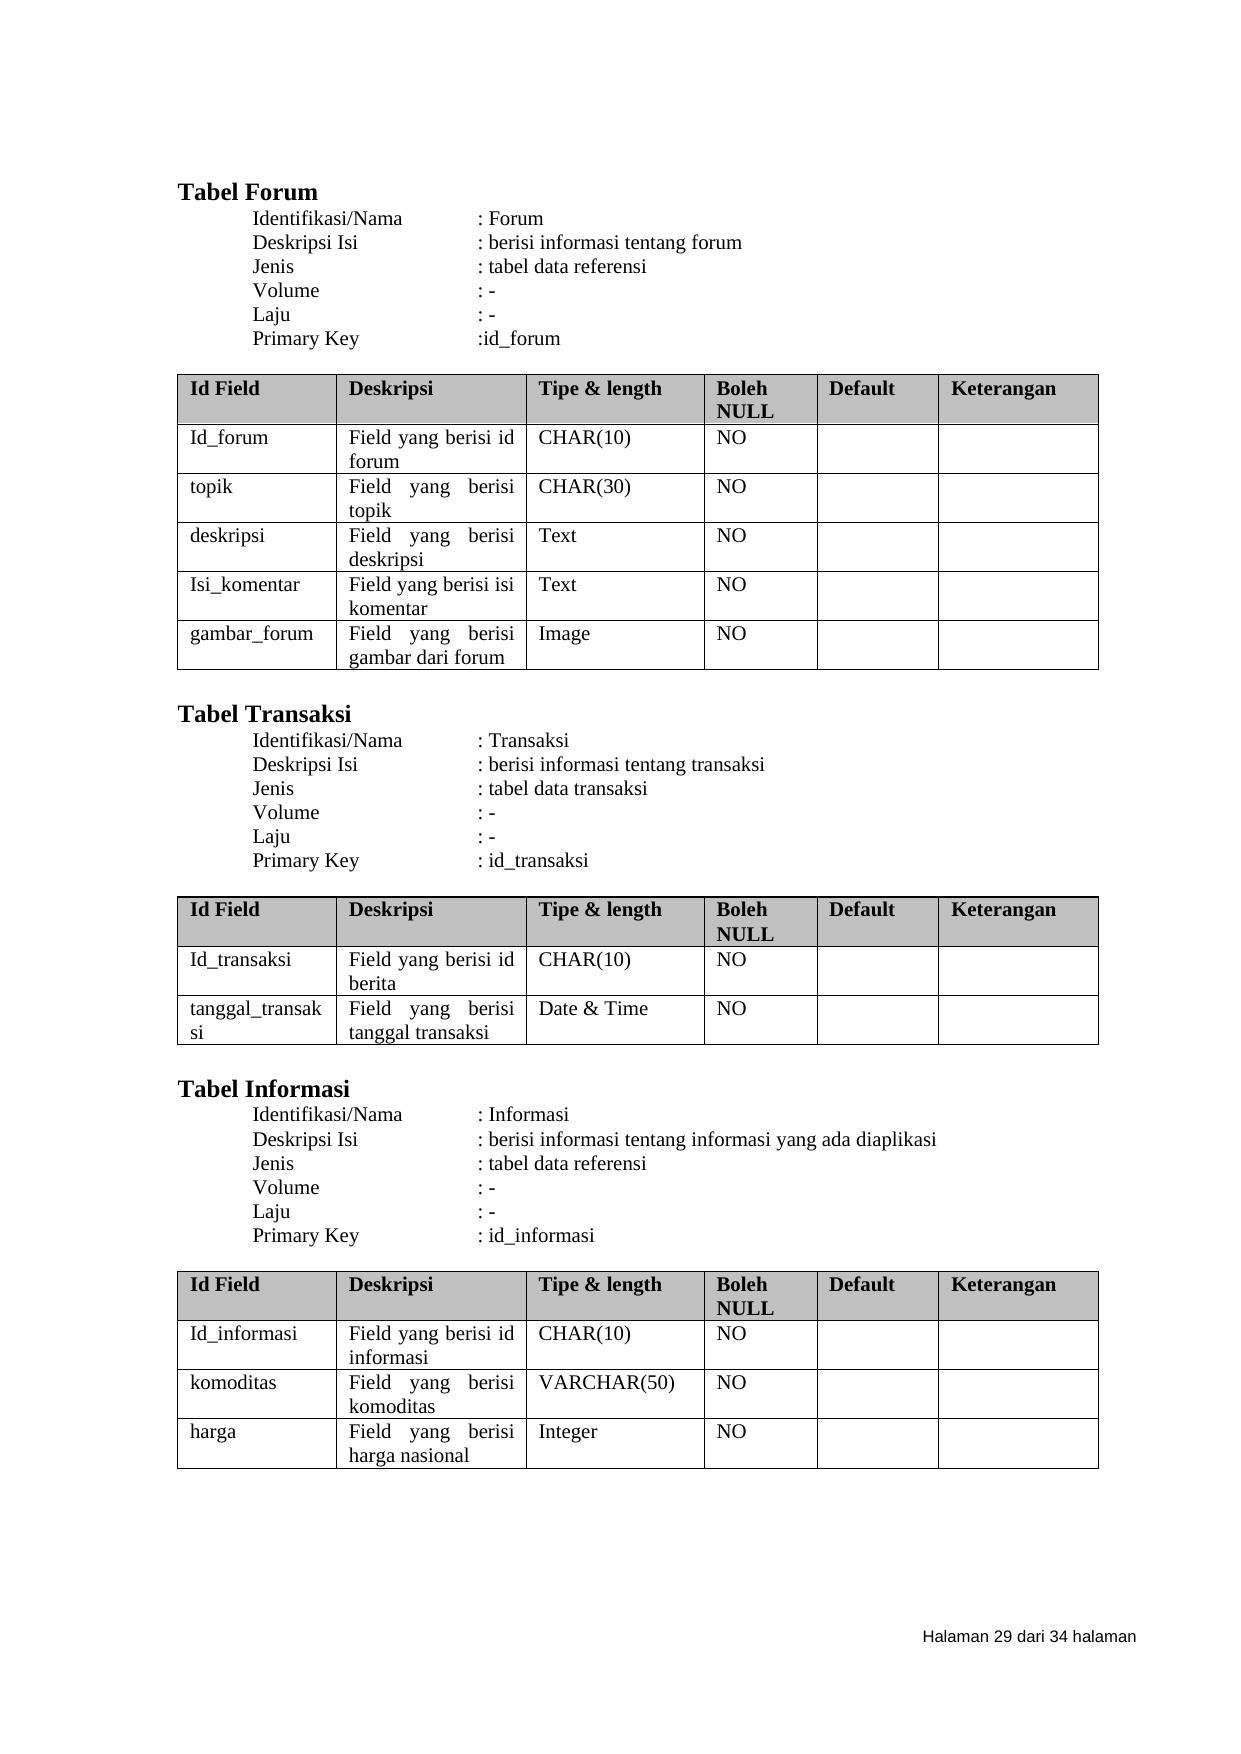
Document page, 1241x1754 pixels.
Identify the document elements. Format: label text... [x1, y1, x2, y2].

table_cell Image [527, 621, 704, 669]
table_cell NO [705, 1419, 817, 1467]
table_cell [939, 1321, 1098, 1369]
table_cell NO [705, 1321, 817, 1369]
text Volume : - [177, 1174, 1122, 1199]
table_header Deskripsi [337, 375, 526, 423]
table_cell NO [705, 474, 817, 522]
table_cell [818, 425, 938, 473]
table_header Keterangan [939, 898, 1098, 946]
text Identifikasi/Nama : Transaksi [177, 728, 1122, 752]
table_cell [939, 572, 1098, 620]
table_header Id Field [178, 375, 336, 423]
table_cell [818, 621, 938, 669]
text Volume : - [177, 278, 1122, 302]
table_header Deskripsi [337, 898, 526, 946]
table_cell VARCHAR(50) [527, 1370, 704, 1418]
table_cell Field yang berisi id berita [337, 947, 526, 995]
table_cell CHAR(10) [527, 1321, 704, 1369]
text Laju : - [177, 824, 1122, 848]
table_cell Integer [527, 1419, 704, 1467]
table_cell NO [705, 523, 817, 571]
table_cell CHAR(10) [527, 425, 704, 473]
text Volume : - [177, 800, 1122, 824]
table_cell Isi_komentar [178, 572, 336, 620]
table_header Id Field [178, 898, 336, 946]
table_cell [818, 1370, 938, 1418]
table_cell Field yang berisi id informasi [337, 1321, 526, 1369]
table_cell deskripsi [178, 523, 336, 571]
table_cell [939, 621, 1098, 669]
table_header Default [818, 375, 938, 423]
table_header Default [818, 1272, 938, 1320]
table_header Default [818, 898, 938, 946]
table_cell NO [705, 621, 817, 669]
table_header Tipe & length [527, 898, 704, 946]
table_header Boleh NULL [705, 1272, 817, 1320]
table_cell CHAR(30) [527, 474, 704, 522]
table_cell komoditas [178, 1370, 336, 1418]
text Deskripsi Isi : berisi informasi tentang transaksi [177, 752, 1122, 776]
subtitle Tabel Transaksi [177, 699, 1122, 728]
table_header Tipe & length [527, 375, 704, 423]
text Identifikasi/Nama : Informasi [177, 1102, 1122, 1126]
table_cell Field yang berisi tanggal transaksi [337, 996, 526, 1044]
table_cell [818, 947, 938, 995]
text Jenis : tabel data referensi [177, 254, 1122, 278]
table_header Boleh NULL [705, 375, 817, 423]
table_cell Text [527, 572, 704, 620]
table_cell NO [705, 947, 817, 995]
text Identifikasi/Nama : Forum [177, 206, 1122, 230]
table_cell [939, 474, 1098, 522]
table_cell NO [705, 996, 817, 1044]
table_cell [939, 1370, 1098, 1418]
table_header Boleh NULL [705, 898, 817, 946]
text Primary Key : id_transaksi [177, 848, 1122, 872]
table_cell [939, 947, 1098, 995]
table_header Tipe & length [527, 1272, 704, 1320]
table_cell Field yang berisi gambar dari forum [337, 621, 526, 669]
table_header Id Field [178, 1272, 336, 1320]
table_cell topik [178, 474, 336, 522]
text Deskripsi Isi : berisi informasi tentang forum [177, 230, 1122, 254]
table_cell [939, 996, 1098, 1044]
subtitle Tabel Forum [177, 177, 1122, 206]
table_cell NO [705, 572, 817, 620]
table_cell [818, 1321, 938, 1369]
table_cell Field yang berisi harga nasional [337, 1419, 526, 1467]
subtitle Tabel Informasi [177, 1074, 1122, 1102]
text Primary Key :id_forum [177, 326, 1122, 350]
table_cell [818, 996, 938, 1044]
table_cell NO [705, 1370, 817, 1418]
text Jenis : tabel data referensi [177, 1151, 1122, 1174]
table_cell Field yang berisi deskripsi [337, 523, 526, 571]
text Laju : - [177, 1199, 1122, 1223]
table_header Keterangan [939, 375, 1098, 423]
table_cell Field yang berisi topik [337, 474, 526, 522]
text Jenis : tabel data transaksi [177, 776, 1122, 800]
table_cell [939, 1419, 1098, 1467]
table_cell Date & Time [527, 996, 704, 1044]
table_header Deskripsi [337, 1272, 526, 1320]
text Deskripsi Isi : berisi informasi tentang informasi yang ada diaplikasi [177, 1126, 1122, 1151]
table_cell tanggal_transaksi [178, 996, 336, 1044]
table_cell [939, 523, 1098, 571]
table_cell CHAR(10) [527, 947, 704, 995]
table_cell Field yang berisi id forum [337, 425, 526, 473]
table_cell Field yang berisi komoditas [337, 1370, 526, 1418]
table_cell [818, 1419, 938, 1467]
text Laju : - [177, 302, 1122, 326]
table_cell [818, 474, 938, 522]
table_cell Field yang berisi isi komentar [337, 572, 526, 620]
text Primary Key : id_informasi [177, 1223, 1122, 1247]
table_cell [939, 425, 1098, 473]
table_cell Id_forum [178, 425, 336, 473]
table_cell harga [178, 1419, 336, 1467]
table_cell [818, 572, 938, 620]
table_header Keterangan [939, 1272, 1098, 1320]
table_cell NO [705, 425, 817, 473]
table_cell [818, 523, 938, 571]
table_cell gambar_forum [178, 621, 336, 669]
table_cell Id_informasi [178, 1321, 336, 1369]
table_cell Text [527, 523, 704, 571]
table_cell Id_transaksi [178, 947, 336, 995]
